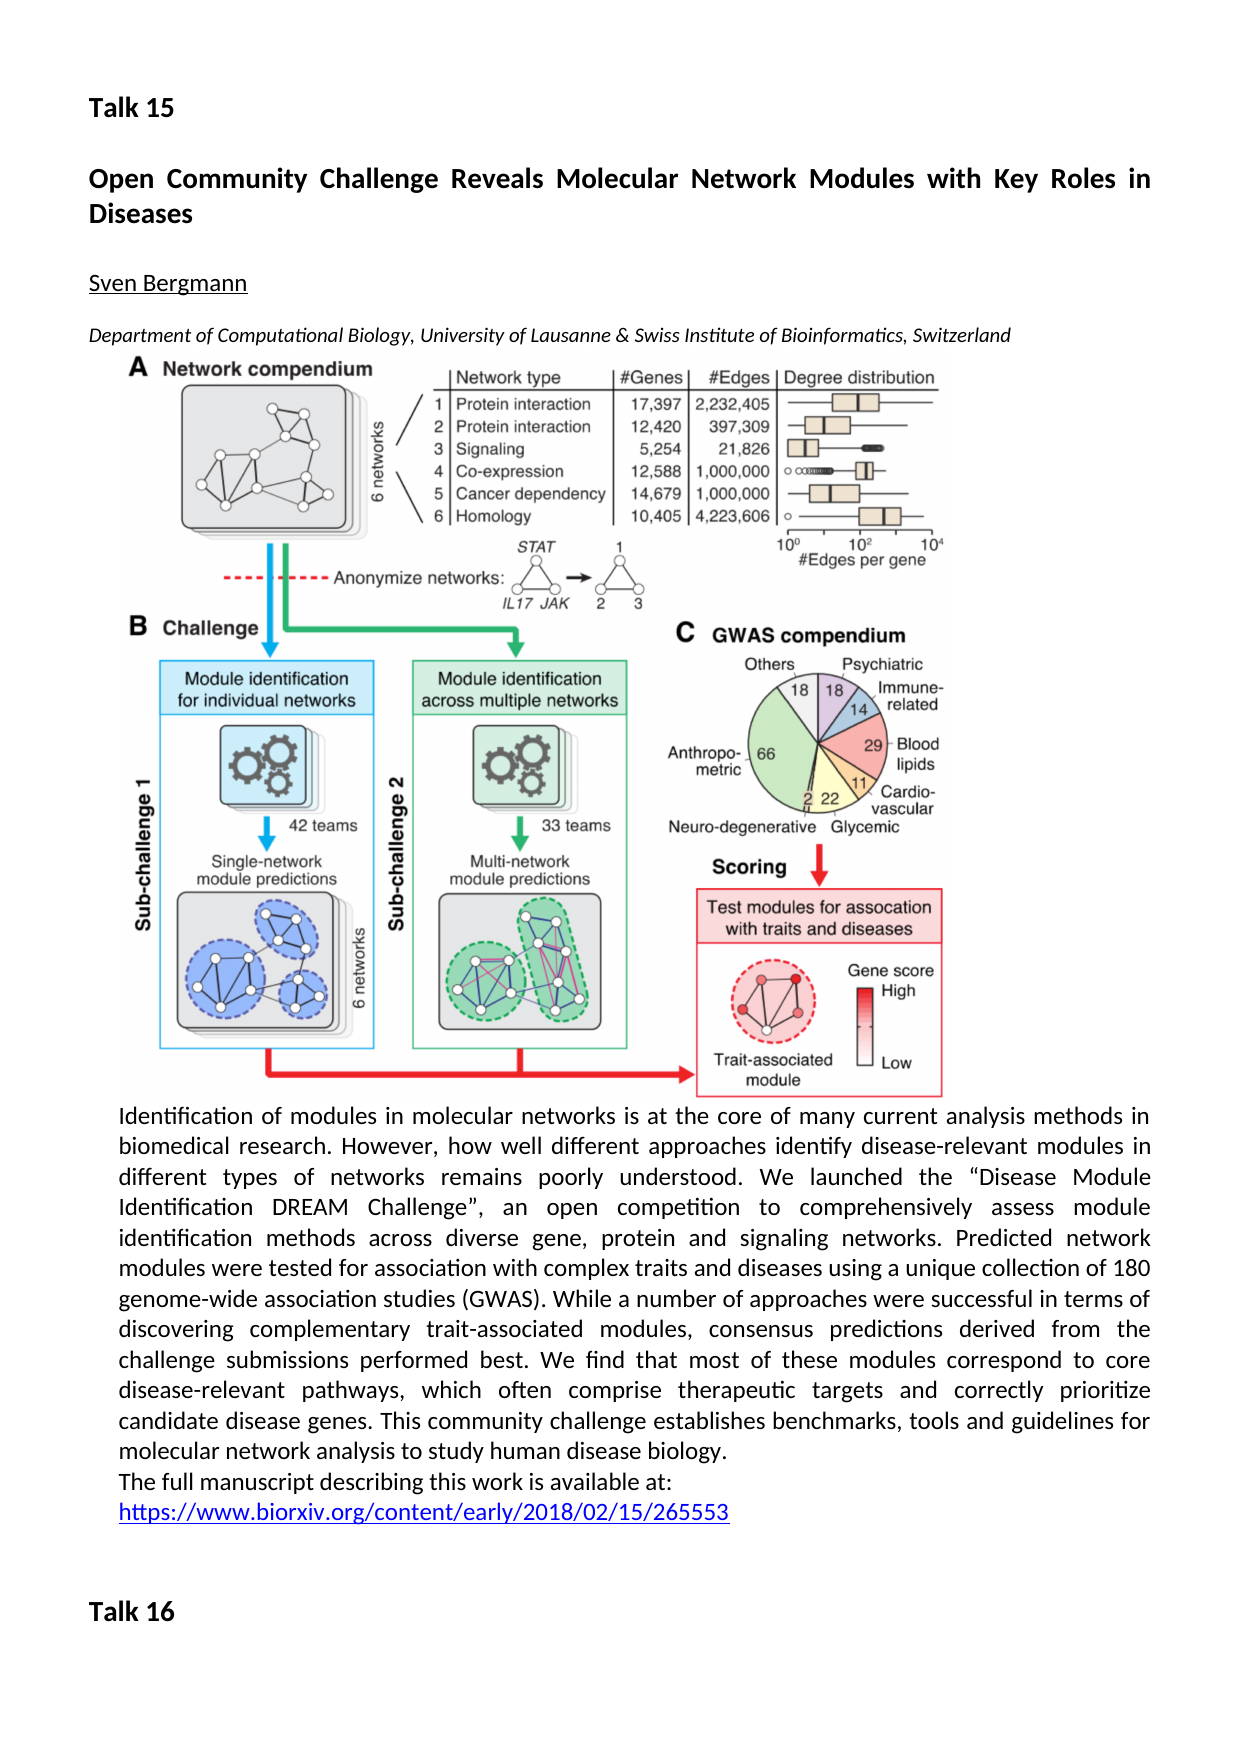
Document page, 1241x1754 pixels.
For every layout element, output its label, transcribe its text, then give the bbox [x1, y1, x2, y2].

text Open Community Challenge Reveals Molecular Network Modules with Key Roles in Diseases [89, 160, 1152, 231]
text Sven Bergmann [89, 267, 1152, 297]
text Department of Computational Biology, University of Lausanne & Swiss Institute of Bioinformatics, Switzerland [89, 323, 1152, 348]
picture [118, 348, 951, 1100]
text Talk 15 [89, 89, 1123, 124]
text https://www.biorxiv.org/content/early/2018/02/15/265553 [118, 1497, 1152, 1527]
text Talk 16 [89, 1593, 1123, 1629]
text Identification of modules in molecular networks is at the core of many current analysis methods in biomedical research. However, how well different approaches identify disease-relevant modules in different types of networks remains poorly understood. We launched the “Disease Module Identification DREAM Challenge”, an open competition to comprehensively assess module identification methods across diverse gene, protein and signaling networks. Predicted network modules were tested for association with complex traits and diseases using a unique collection of 180 genome-wide association studies (GWAS). While a number of approaches were successful in terms of discovering complementary trait-associated modules, consensus predictions derived from the challenge submissions performed best. We find that most of these modules correspond to core disease-relevant pathways, which often comprise therapeutic targets and correctly prioritize candidate disease genes. This community challenge establishes benchmarks, tools and guidelines for molecular network analysis to study human disease biology. [118, 1100, 1152, 1466]
text The full manuscript describing this work is available at: [118, 1466, 1152, 1497]
